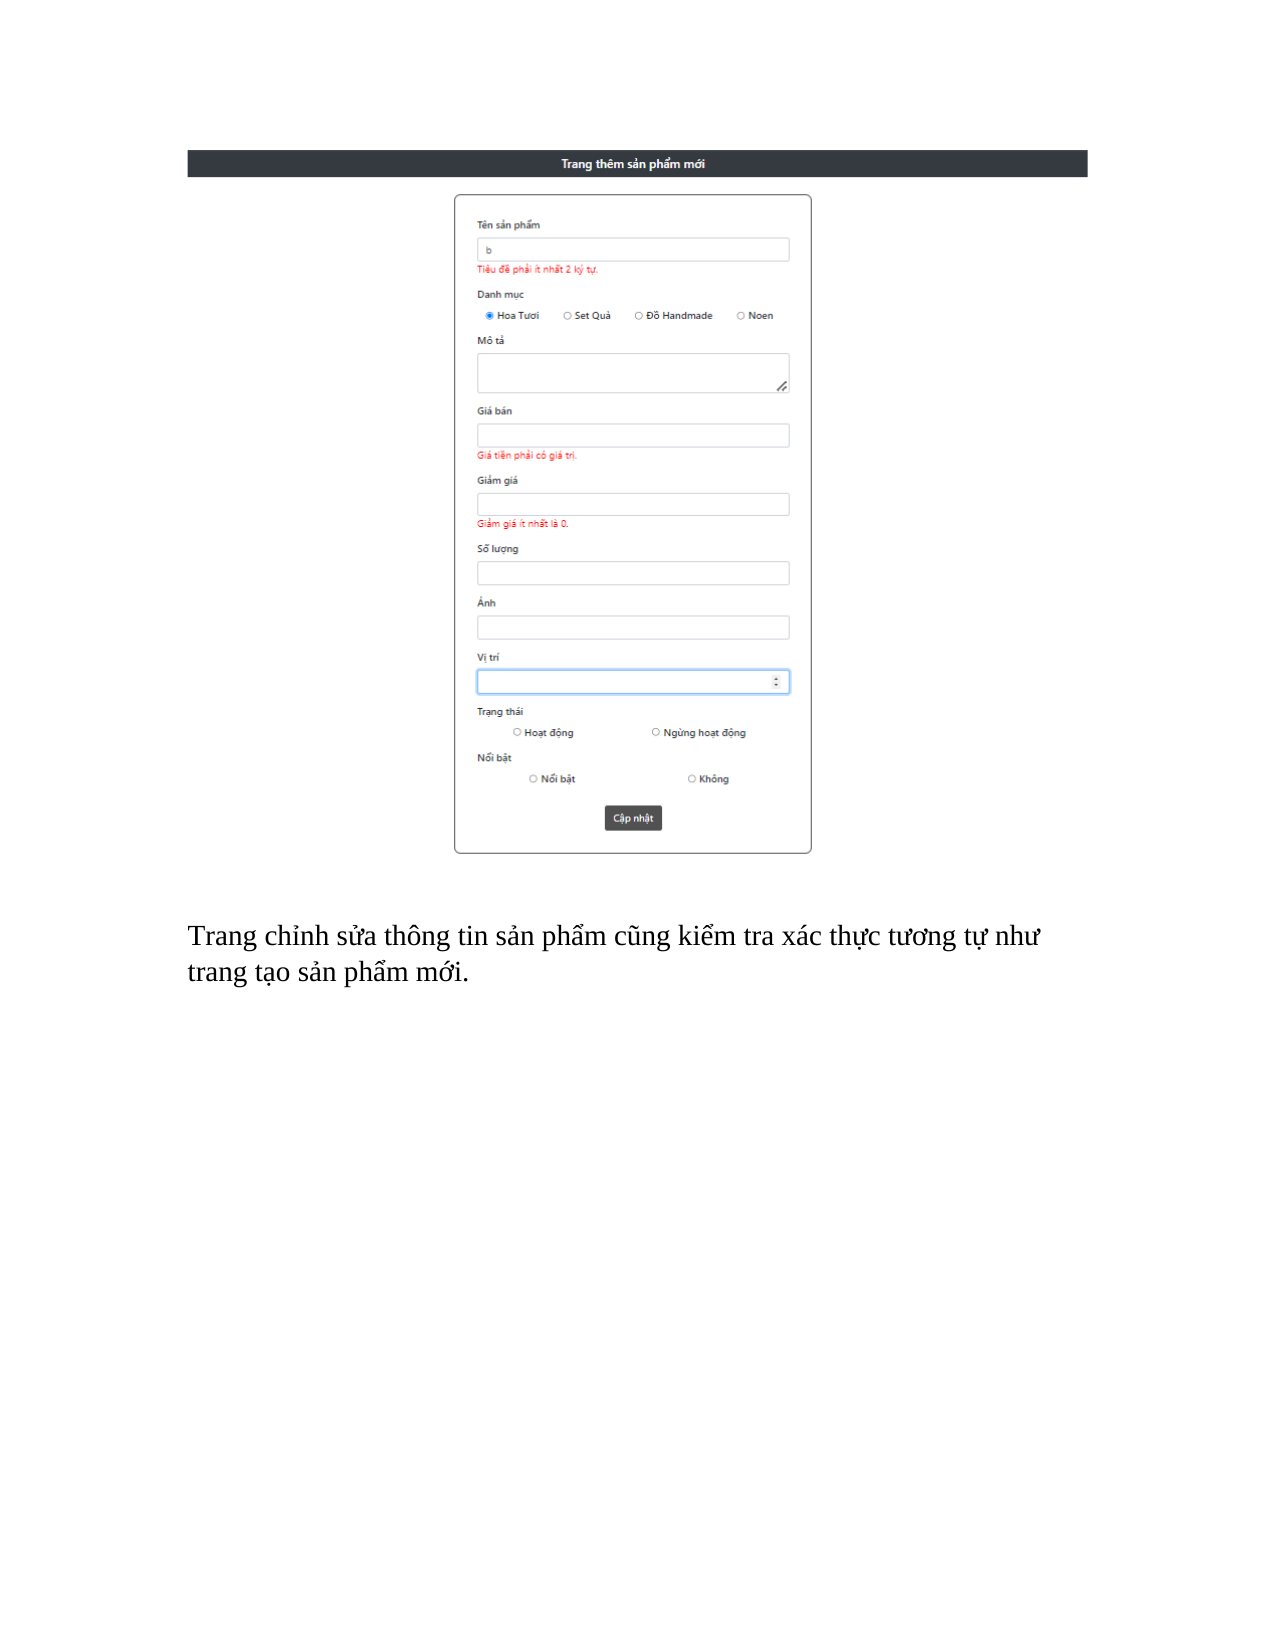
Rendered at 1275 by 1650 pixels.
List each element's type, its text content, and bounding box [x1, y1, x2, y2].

text Trang chỉnh sửa thông tin sản phẩm cũng kiểm tra xác thực tương tự như trang tạo sản phẩm mới. [187, 918, 1087, 988]
picture [187, 150, 1088, 900]
